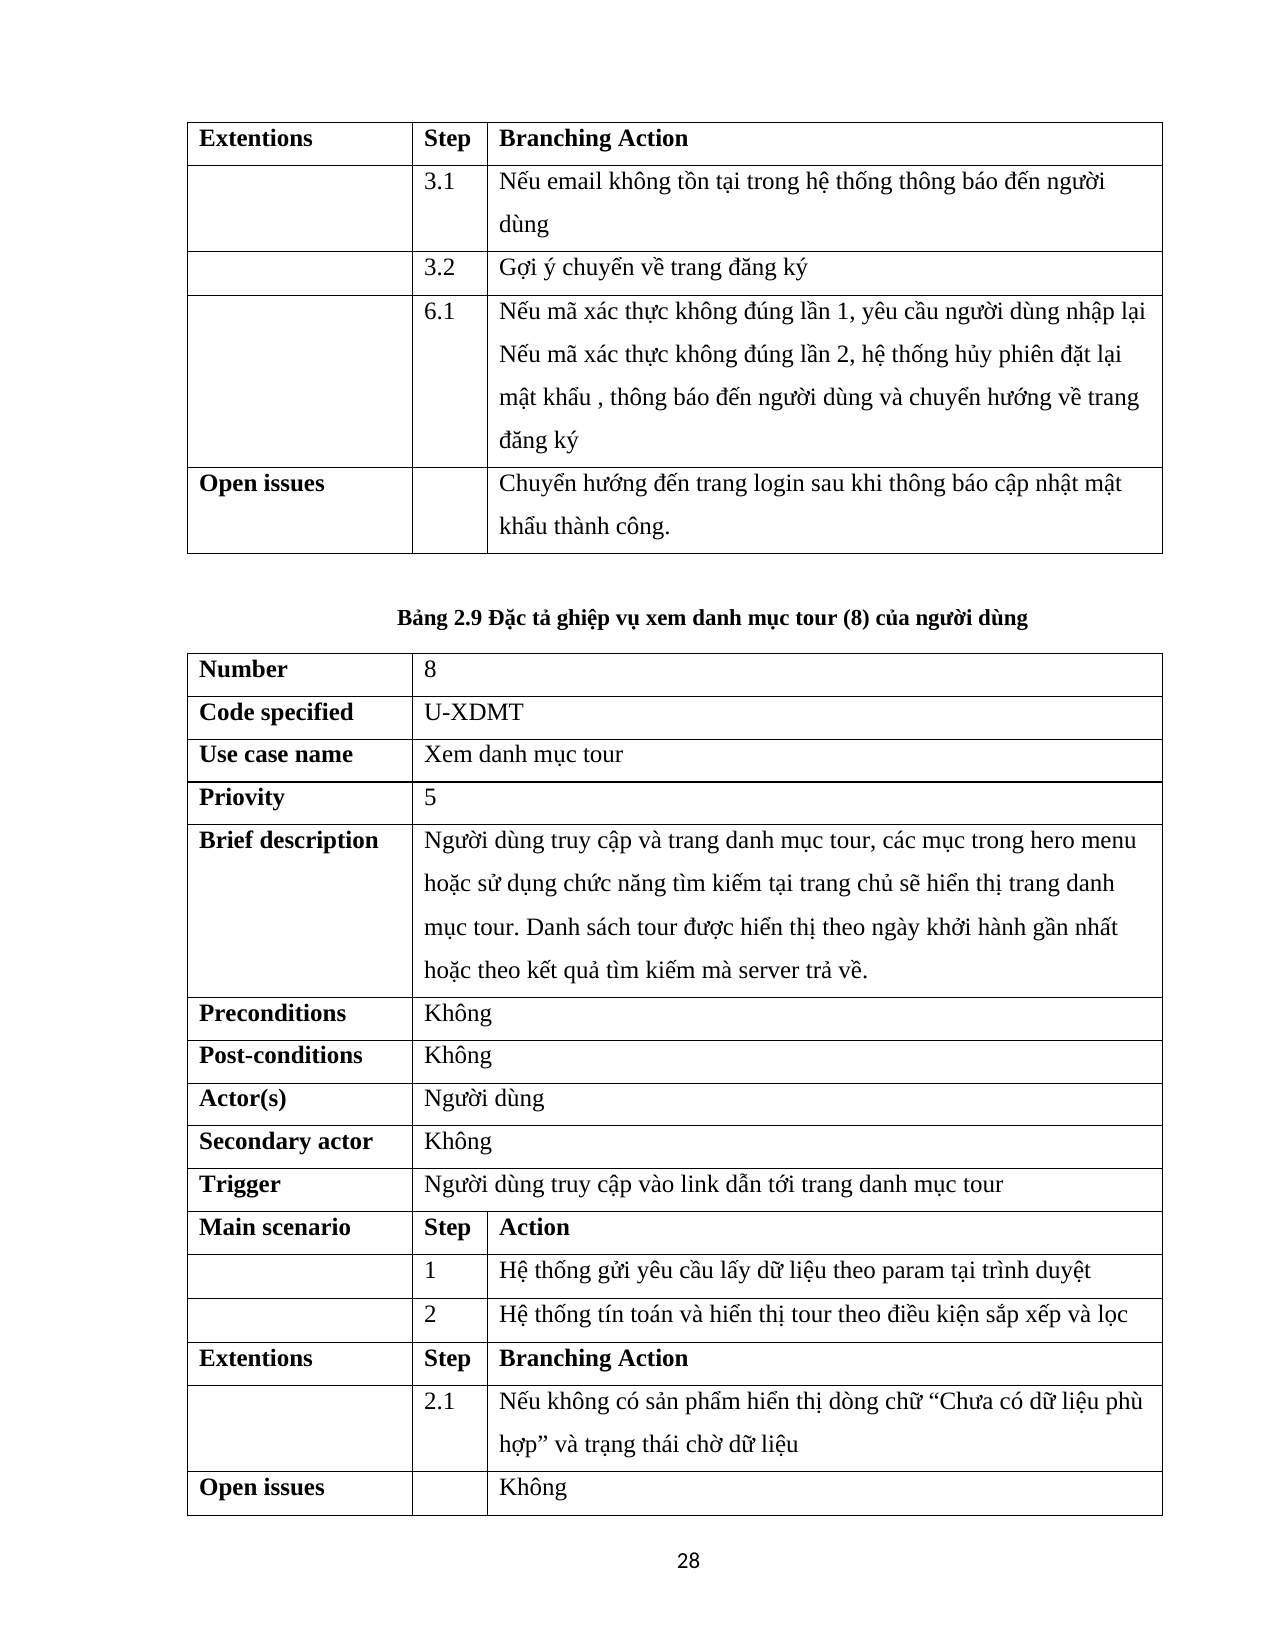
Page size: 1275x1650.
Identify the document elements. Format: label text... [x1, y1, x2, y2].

table_cell 3.2 [413, 252, 487, 295]
table_cell [188, 252, 412, 295]
table_cell Trigger [188, 1169, 412, 1211]
table_cell [413, 1472, 487, 1515]
table_cell Gợi ý chuyển về trang đăng ký [488, 252, 1162, 295]
table_cell Preconditions [188, 998, 412, 1039]
table_cell Không [413, 1041, 1162, 1082]
table_cell Step [413, 1343, 487, 1385]
table_cell 1 [413, 1255, 487, 1298]
table_cell Code specified [188, 697, 412, 738]
table_cell Extentions [188, 123, 412, 165]
table_cell Step [413, 1212, 487, 1254]
table_cell Hệ thống gửi yêu cầu lấy dữ liệu theo param tại trình duyệt [488, 1255, 1162, 1298]
table_cell Người dùng truy cập và trang danh mục tour, các mục trong hero menu hoặc sử dụng chức năng tìm kiếm tại trang chủ sẽ hiển thị trang danh mục tour. Danh sách tour được hiển thị theo ngày khởi hành gần nhất hoặc theo kết quả tìm kiếm mà server trả về. [413, 825, 1162, 997]
table_cell Open issues [188, 468, 412, 553]
table_cell [188, 296, 412, 467]
table_cell U-XDMT [413, 697, 1162, 738]
table_cell Action [488, 1212, 1162, 1254]
table_cell 2.1 [413, 1386, 487, 1471]
table_cell 2 [413, 1299, 487, 1342]
table_cell Nếu email không tồn tại trong hệ thống thông báo đến người dùng [488, 166, 1162, 251]
table_cell 6.1 [413, 296, 487, 467]
table_cell [188, 1299, 412, 1342]
table_cell Không [413, 1126, 1162, 1168]
subtitle Bảng 2.9 Đặc tả ghiệp vụ xem danh mục tour (8) của người dùng [262, 604, 1162, 631]
table_cell Actor(s) [188, 1084, 412, 1125]
table_cell Nếu mã xác thực không đúng lần 1, yêu cầu người dùng nhập lại Nếu mã xác thực không đúng lần 2, hệ thống hủy phiên đặt lại mật khẩu , thông báo đến người dùng và chuyển hướng về trang đăng ký [488, 296, 1162, 467]
table_cell [188, 1255, 412, 1298]
table_cell 3.1 [413, 166, 487, 251]
table_cell Xem danh mục tour [413, 740, 1162, 781]
table_cell Priovity [188, 783, 412, 824]
table_cell Người dùng [413, 1084, 1162, 1125]
table_cell Extentions [188, 1343, 412, 1385]
table_cell Main scenario [188, 1212, 412, 1254]
table_cell Brief description [188, 825, 412, 997]
table_header 8 [413, 654, 1162, 696]
table_cell Open issues [188, 1472, 412, 1515]
table_cell [188, 166, 412, 251]
table_cell Step [413, 123, 487, 165]
table_cell Người dùng truy cập vào link dẫn tới trang danh mục tour [413, 1169, 1162, 1211]
table_cell Post-conditions [188, 1041, 412, 1082]
table_header Number [188, 654, 412, 696]
table_cell [188, 1386, 412, 1471]
table_cell [413, 468, 487, 553]
table_cell Branching Action [488, 1343, 1162, 1385]
table_cell 5 [413, 783, 1162, 824]
table_cell Nếu không có sản phẩm hiển thị dòng chữ “Chưa có dữ liệu phù hợp” và trạng thái chờ dữ liệu [488, 1386, 1162, 1471]
table_cell Không [413, 998, 1162, 1039]
table_cell Use case name [188, 740, 412, 781]
table_cell Secondary actor [188, 1126, 412, 1168]
table_cell Chuyển hướng đến trang login sau khi thông báo cập nhật mật khẩu thành công. [488, 468, 1162, 553]
table_cell Không [488, 1472, 1162, 1515]
table_cell Branching Action [488, 123, 1162, 165]
table_cell Hệ thống tín toán và hiển thị tour theo điều kiện sắp xếp và lọc [488, 1299, 1162, 1342]
